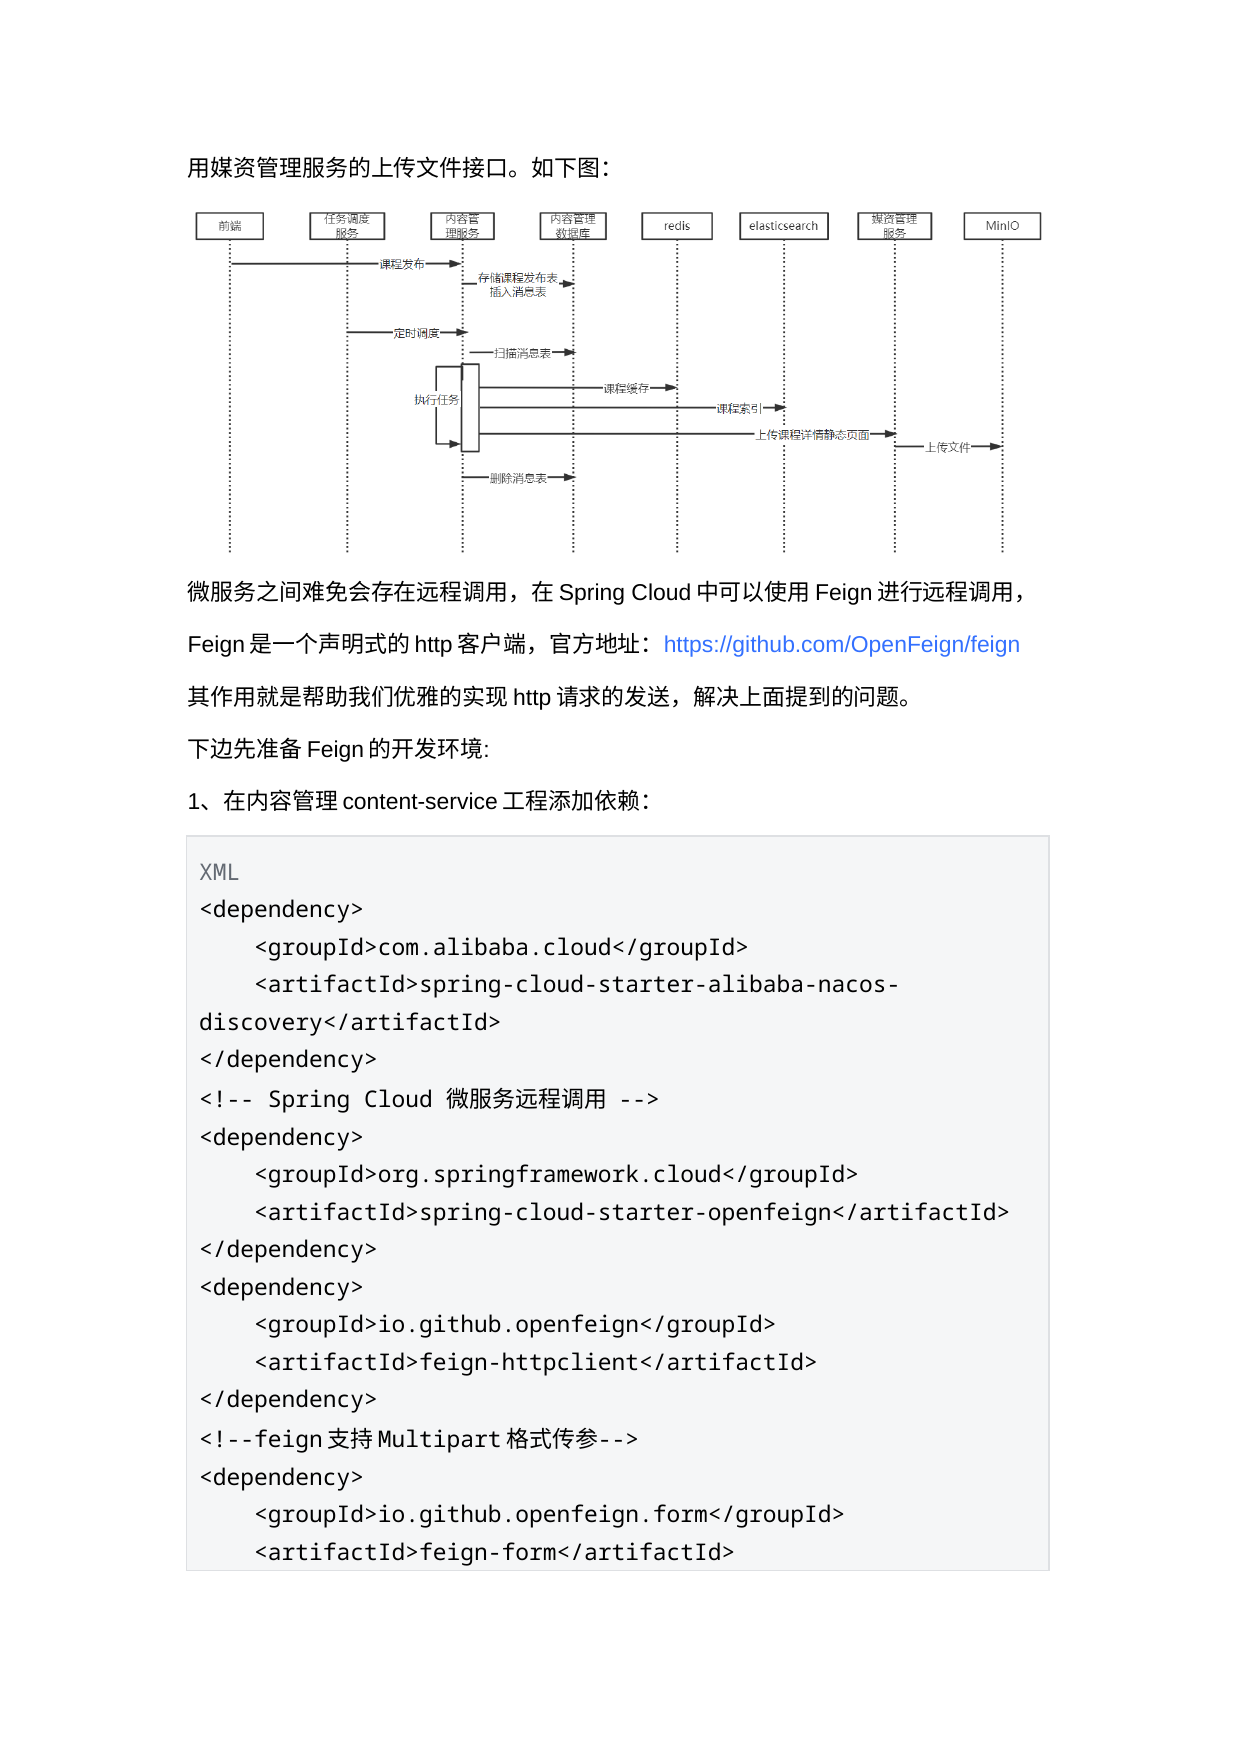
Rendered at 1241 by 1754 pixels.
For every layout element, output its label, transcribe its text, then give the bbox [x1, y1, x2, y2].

text 微服务之间难免会存在远程调用，在Spring Cloud中可以使用Feign进行远程调用， [187, 574, 1053, 607]
picture [188, 202, 1052, 556]
text Feign是一个声明式的http客户端，官方地址：https://github.com/OpenFeign/feign [187, 626, 1053, 659]
text 1、在内容管理content-service工程添加依赖： [187, 783, 1053, 816]
text 下边先准备Feign的开发环境: [187, 731, 1053, 764]
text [187, 150, 1053, 183]
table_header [187, 837, 1048, 1570]
text 其作用就是帮助我们优雅的实现http请求的发送，解决上面提到的问题。 [187, 678, 1053, 712]
